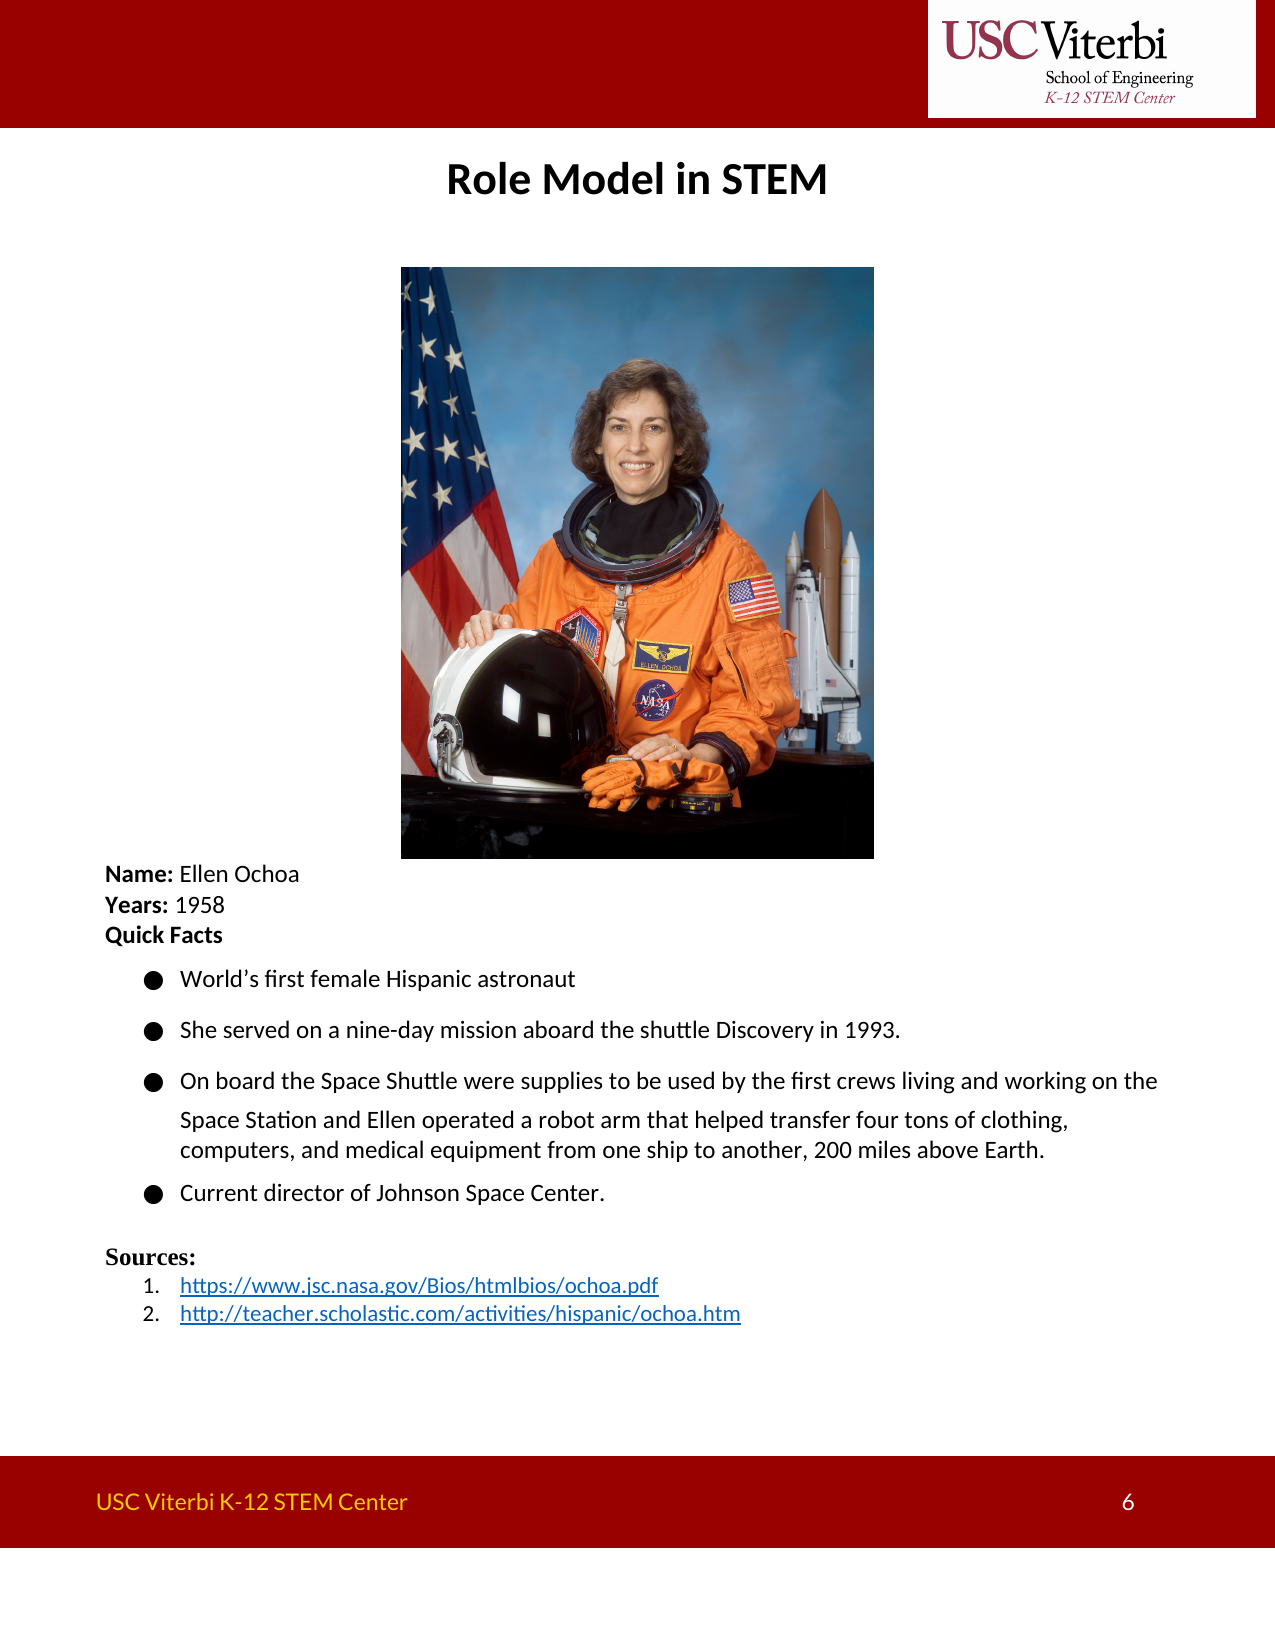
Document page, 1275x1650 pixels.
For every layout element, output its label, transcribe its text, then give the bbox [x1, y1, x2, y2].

text Years: 1958 [105, 889, 1170, 919]
text Quick Facts [105, 919, 1170, 950]
list https://www.jsc.nasa.gov/Bios/htmlbios/ochoa.pdf [142, 1271, 1170, 1299]
list On board the Space Shuttle were supplies to be used by the first crews living and working on the Space Station and Ellen operated a robot arm that helped transfer four tons of clothing, computers, and medical equipment from one ship to another, 200 miles above Earth. [142, 1052, 1170, 1165]
list http://teacher.scholastic.com/activities/hispanic/ochoa.htm [142, 1299, 1170, 1327]
list She served on a nine-day mission aboard the shuttle Discovery in 1993. [142, 1001, 1170, 1052]
subtitle Role Model in STEM [105, 150, 1170, 206]
list World’s first female Hispanic astronaut [142, 950, 1170, 1001]
list Current director of Johnson Space Center. [142, 1165, 1170, 1216]
picture [928, 0, 1256, 118]
text Sources: [105, 1242, 1170, 1271]
picture [401, 267, 874, 859]
text Name: Ellen Ochoa [105, 858, 1170, 889]
